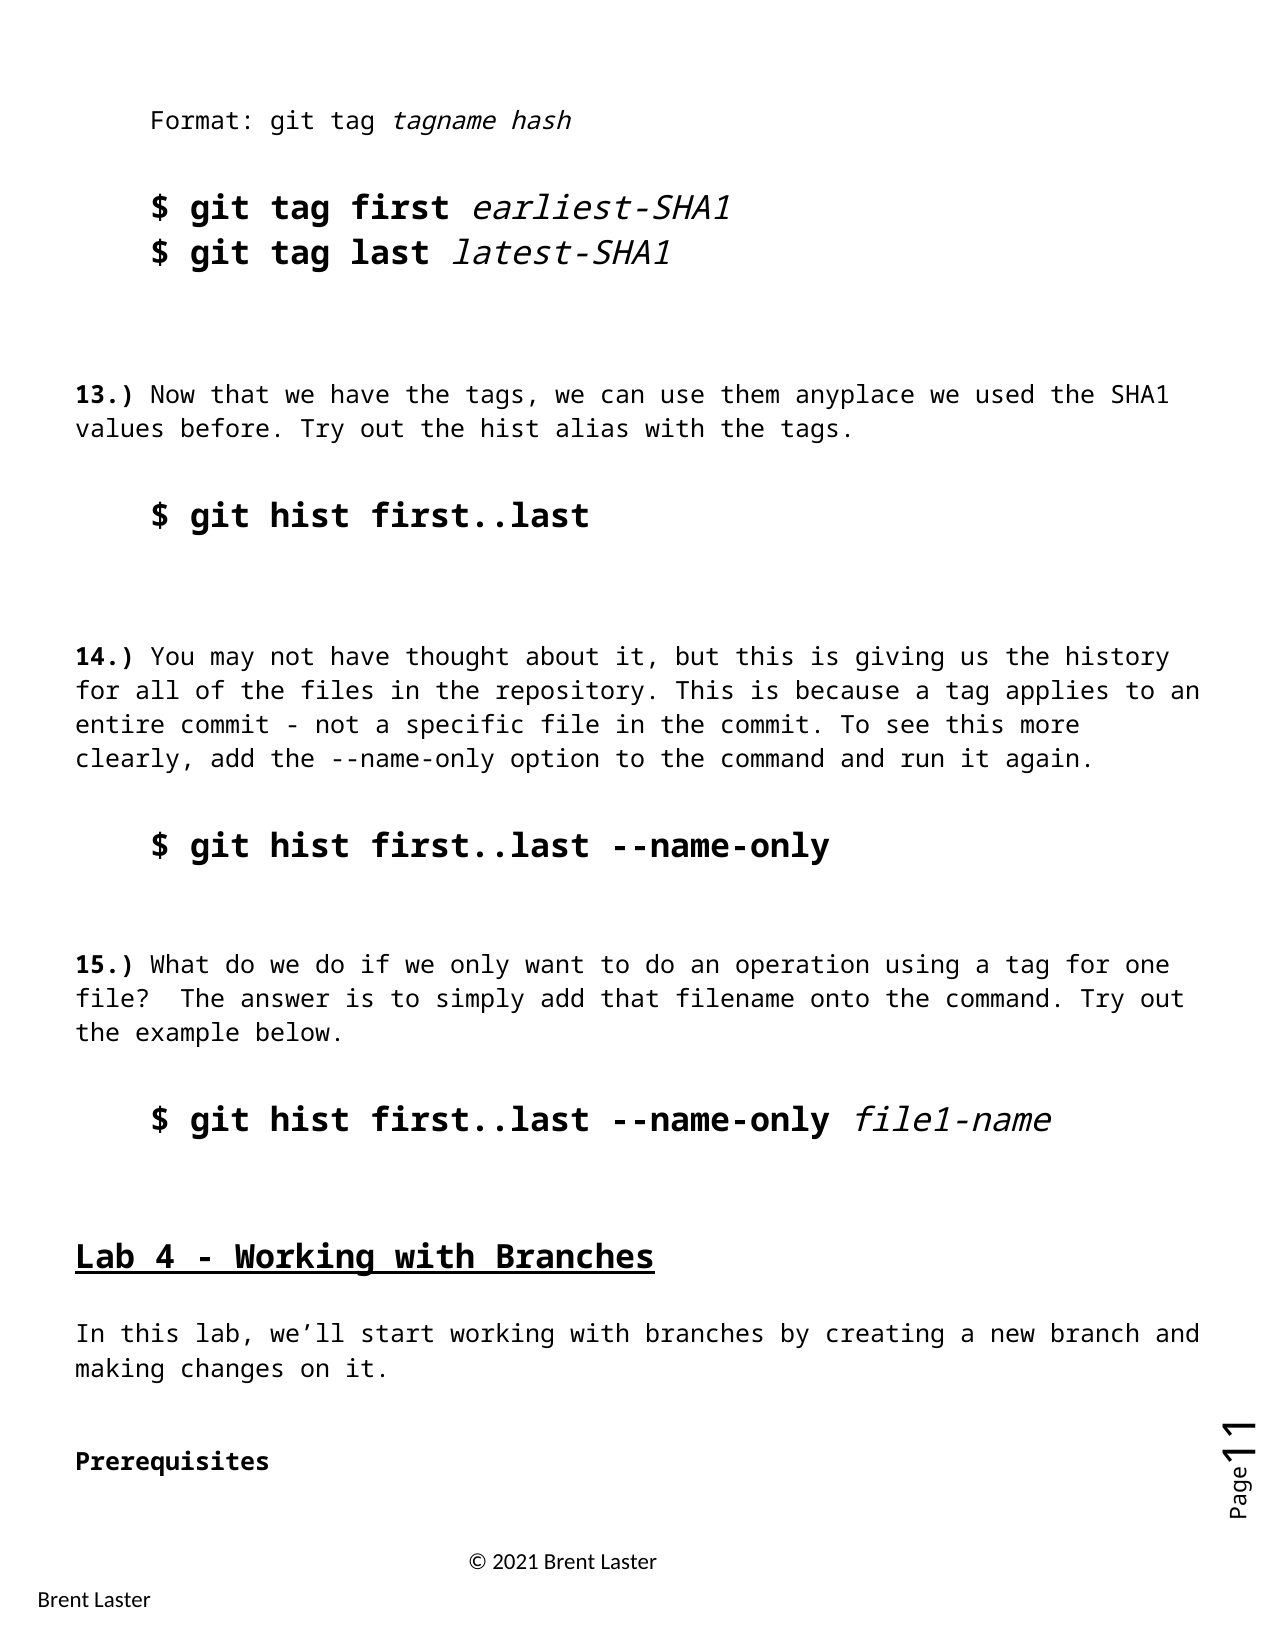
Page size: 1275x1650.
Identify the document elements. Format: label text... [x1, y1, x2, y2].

title Lab 4 - Working with Branches [75, 1233, 1200, 1279]
text $ git hist first..last --name-only file1-name [150, 1095, 1200, 1141]
text 15.) What do we do if we only want to do an operation using a tag for one file? The answer is to simply add that filename onto the command. Try out the example below. [75, 947, 1200, 1049]
text In this lab, we’ll start working with branches by creating a new branch and making changes on it. [75, 1316, 1200, 1384]
text Prerequisites [75, 1443, 1200, 1477]
text 14.) You may not have thought about it, but this is giving us the history for all of the files in the repository. This is because a tag applies to an entire commit - not a specific file in the commit. To see this more clearly, add the --name-only option to the command and run it again. [75, 639, 1200, 775]
text $ git hist first..last --name-only [150, 822, 1200, 867]
text $ git tag last latest-SHA1 [150, 229, 1200, 274]
text Format: git tag tagname hash [75, 103, 1200, 137]
text $ git hist first..last [150, 491, 1200, 537]
text $ git tag first earliest-SHA1 [150, 184, 1200, 229]
text 13.) Now that we have the tags, we can use them anyplace we used the SHA1 values before. Try out the hist alias with the tags. [75, 377, 1200, 445]
